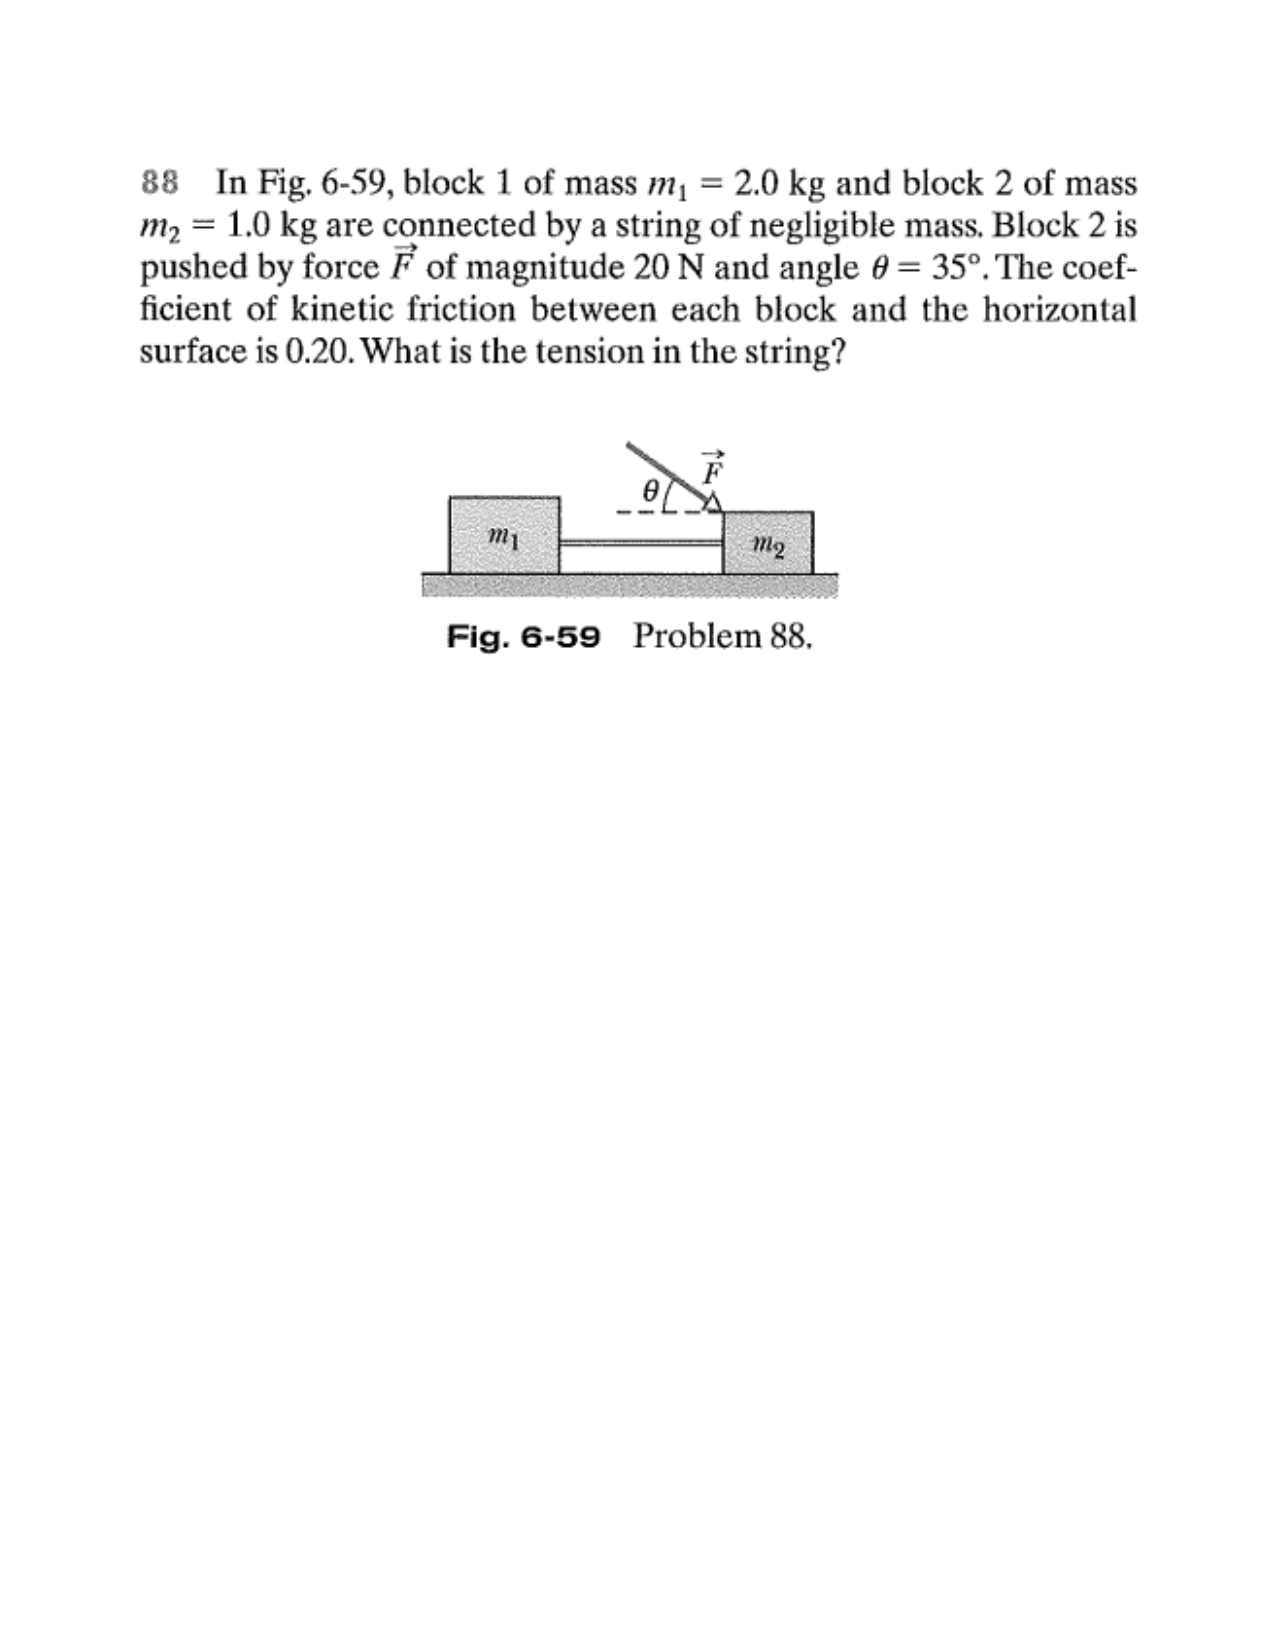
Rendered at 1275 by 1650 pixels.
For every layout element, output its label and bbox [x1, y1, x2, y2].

picture [135, 150, 1159, 681]
